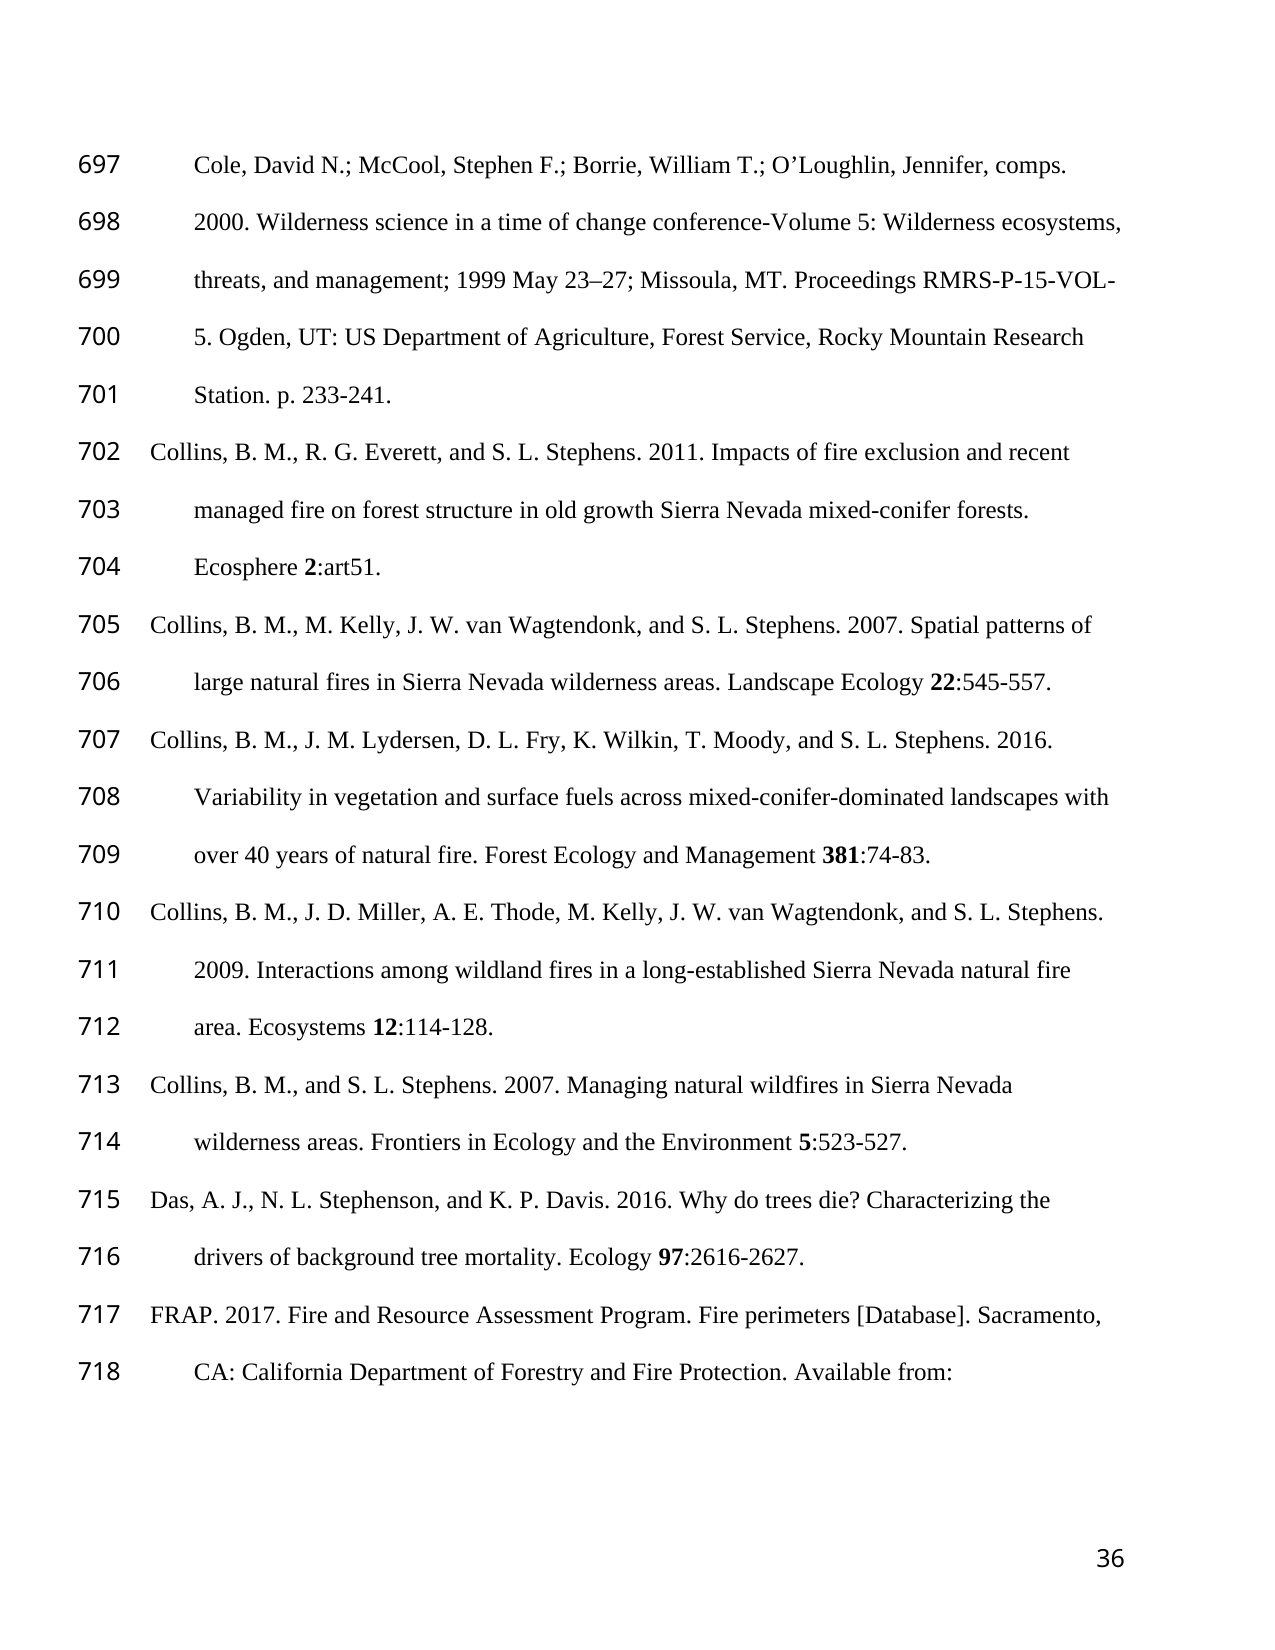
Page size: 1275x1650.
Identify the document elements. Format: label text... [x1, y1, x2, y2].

text Das, A. J., N. L. Stephenson, and K. P. Davis. 2016. Why do trees die? Characterizing the drivers of background tree mortality. Ecology 97:2616-2627. [150, 1185, 1125, 1271]
text Collins, B. M., and S. L. Stephens. 2007. Managing natural wildfires in Sierra Nevada wilderness areas. Frontiers in Ecology and the Environment 5:523-527. [150, 1070, 1125, 1156]
text Collins, B. M., R. G. Everett, and S. L. Stephens. 2011. Impacts of fire exclusion and recent managed fire on forest structure in old growth Sierra Nevada mixed-conifer forests. Ecosphere 2:art51. [150, 437, 1125, 581]
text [150, 1300, 1125, 1386]
text Collins, B. M., M. Kelly, J. W. van Wagtendonk, and S. L. Stephens. 2007. Spatial patterns of large natural fires in Sierra Nevada wilderness areas. Landscape Ecology 22:545-557. [150, 610, 1125, 696]
text Collins, B. M., J. D. Miller, A. E. Thode, M. Kelly, J. W. van Wagtendonk, and S. L. Stephens. 2009. Interactions among wildland fires in a long-established Sierra Nevada natural fire area. Ecosystems 12:114-128. [150, 897, 1125, 1041]
text Collins, B. M., J. M. Lydersen, D. L. Fry, K. Wilkin, T. Moody, and S. L. Stephens. 2016. Variability in vegetation and surface fuels across mixed-conifer-dominated landscapes with over 40 years of natural fire. Forest Ecology and Management 381:74-83. [150, 725, 1125, 869]
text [150, 150, 1125, 409]
